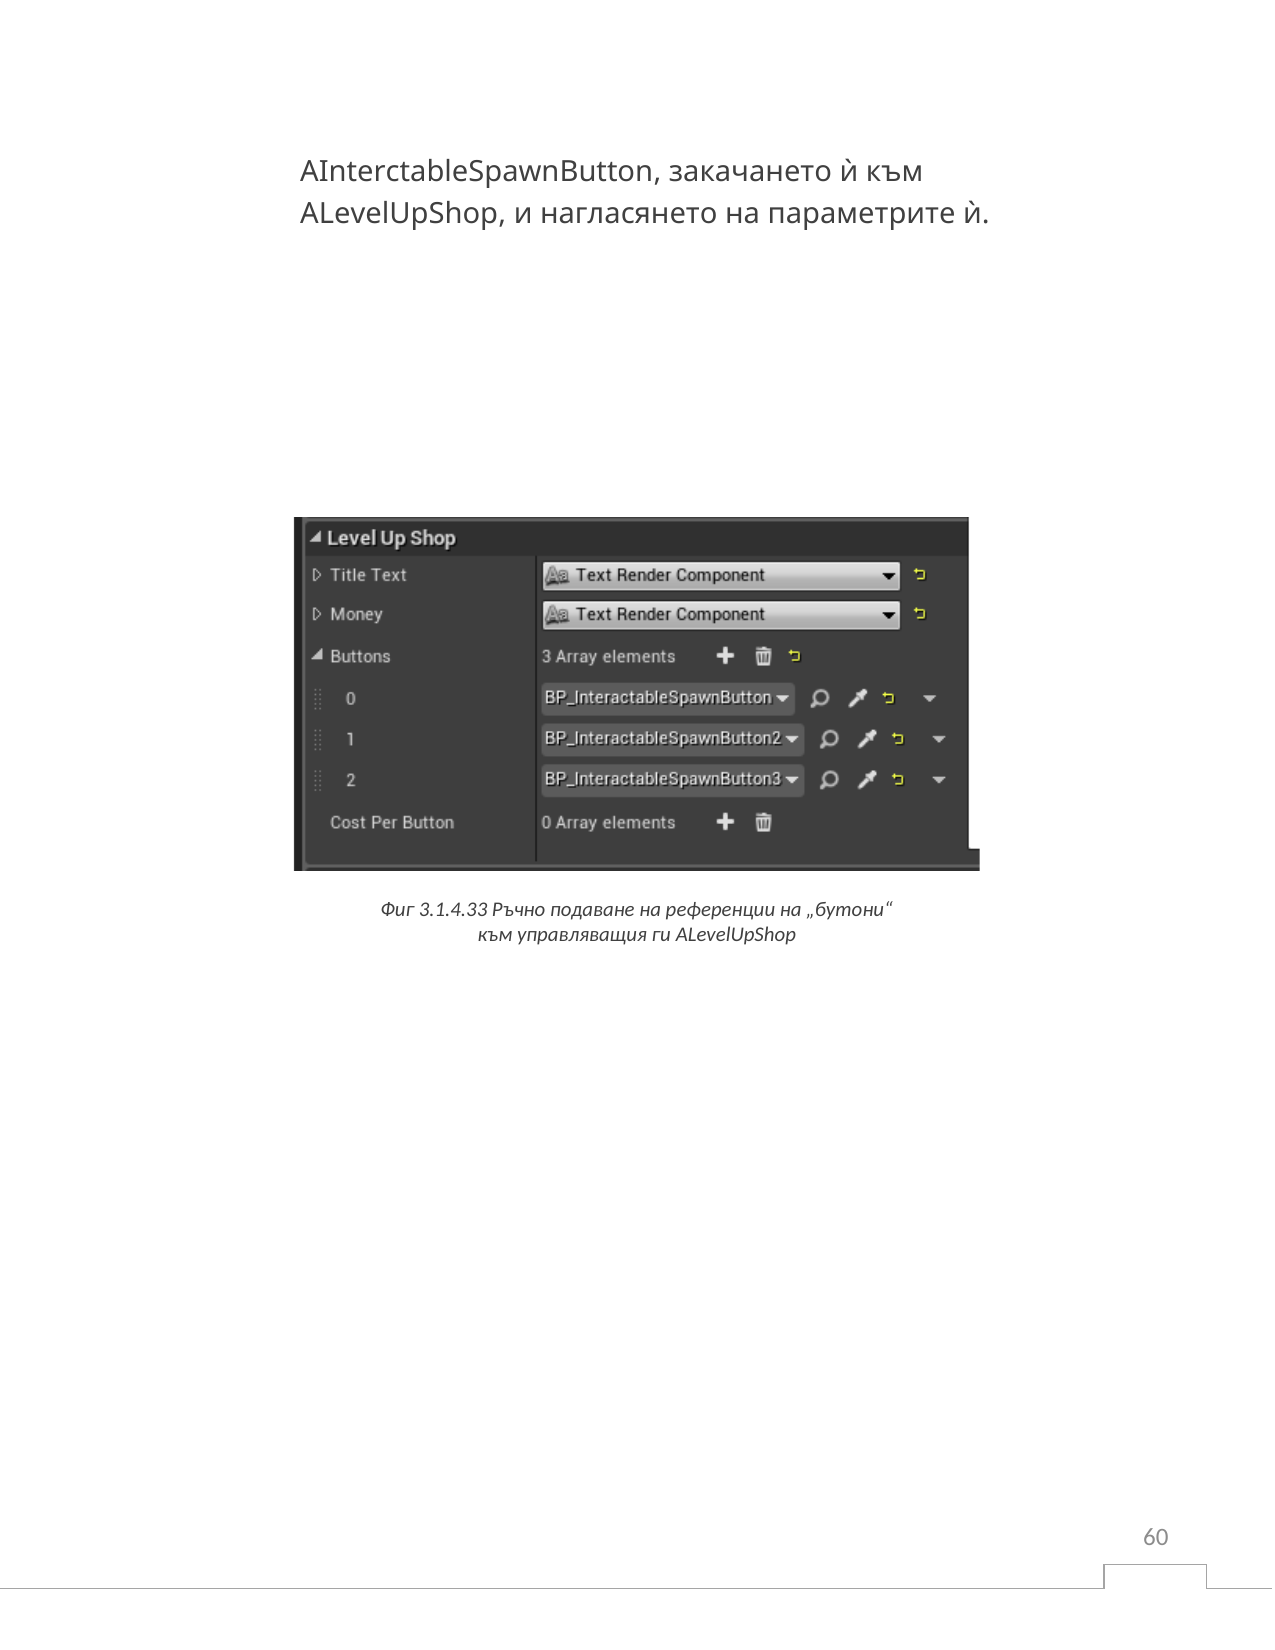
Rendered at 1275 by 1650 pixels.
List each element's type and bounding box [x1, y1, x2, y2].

text [300, 150, 1125, 232]
picture [293, 517, 980, 871]
